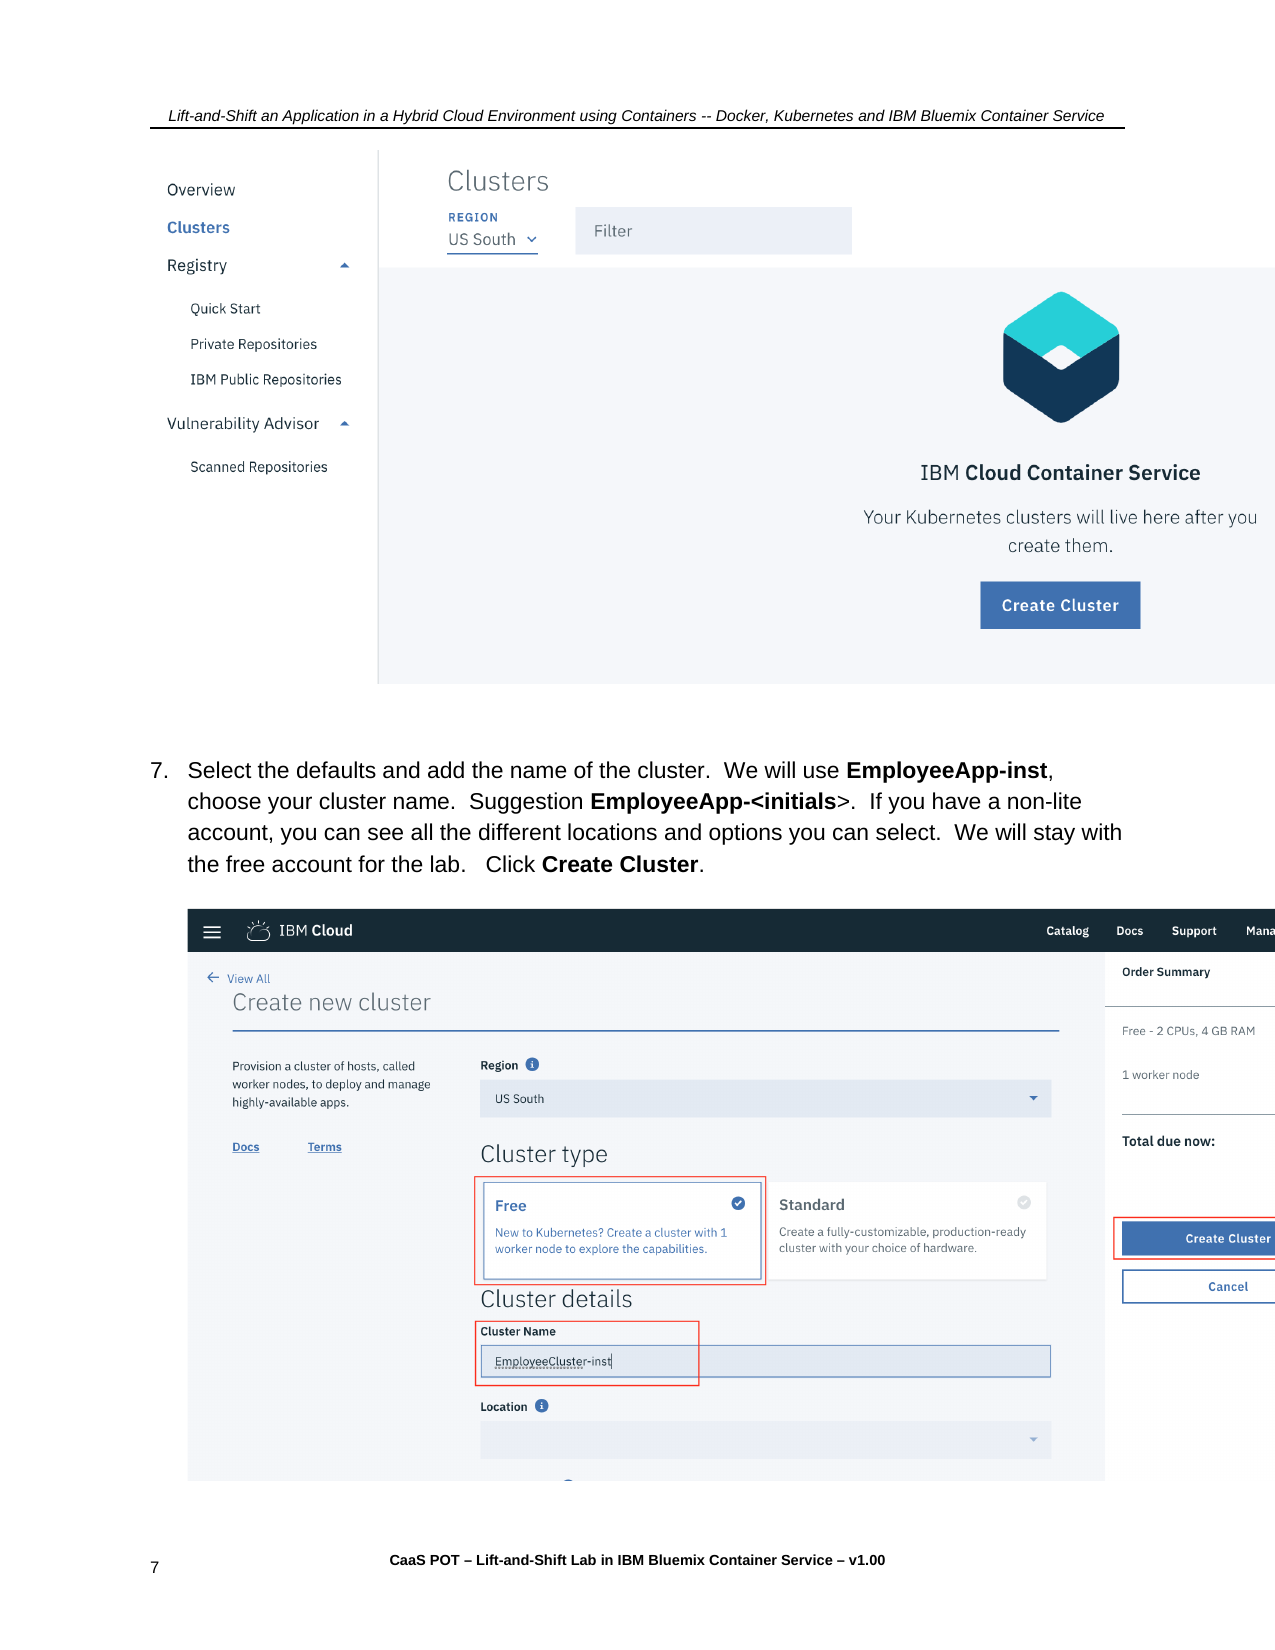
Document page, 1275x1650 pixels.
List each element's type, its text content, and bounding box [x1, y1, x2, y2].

picture [187, 908, 1275, 1481]
list Select the defaults and add the name of the cluster. We will use EmployeeApp-inst, choose your cluster name. Suggestion EmployeeApp-<initials>. If you have a non-lite account, you can see all the different locations and options you can select. We will stay with the free account for the lab. Click Create Cluster. [150, 752, 1125, 877]
picture [150, 150, 1275, 684]
